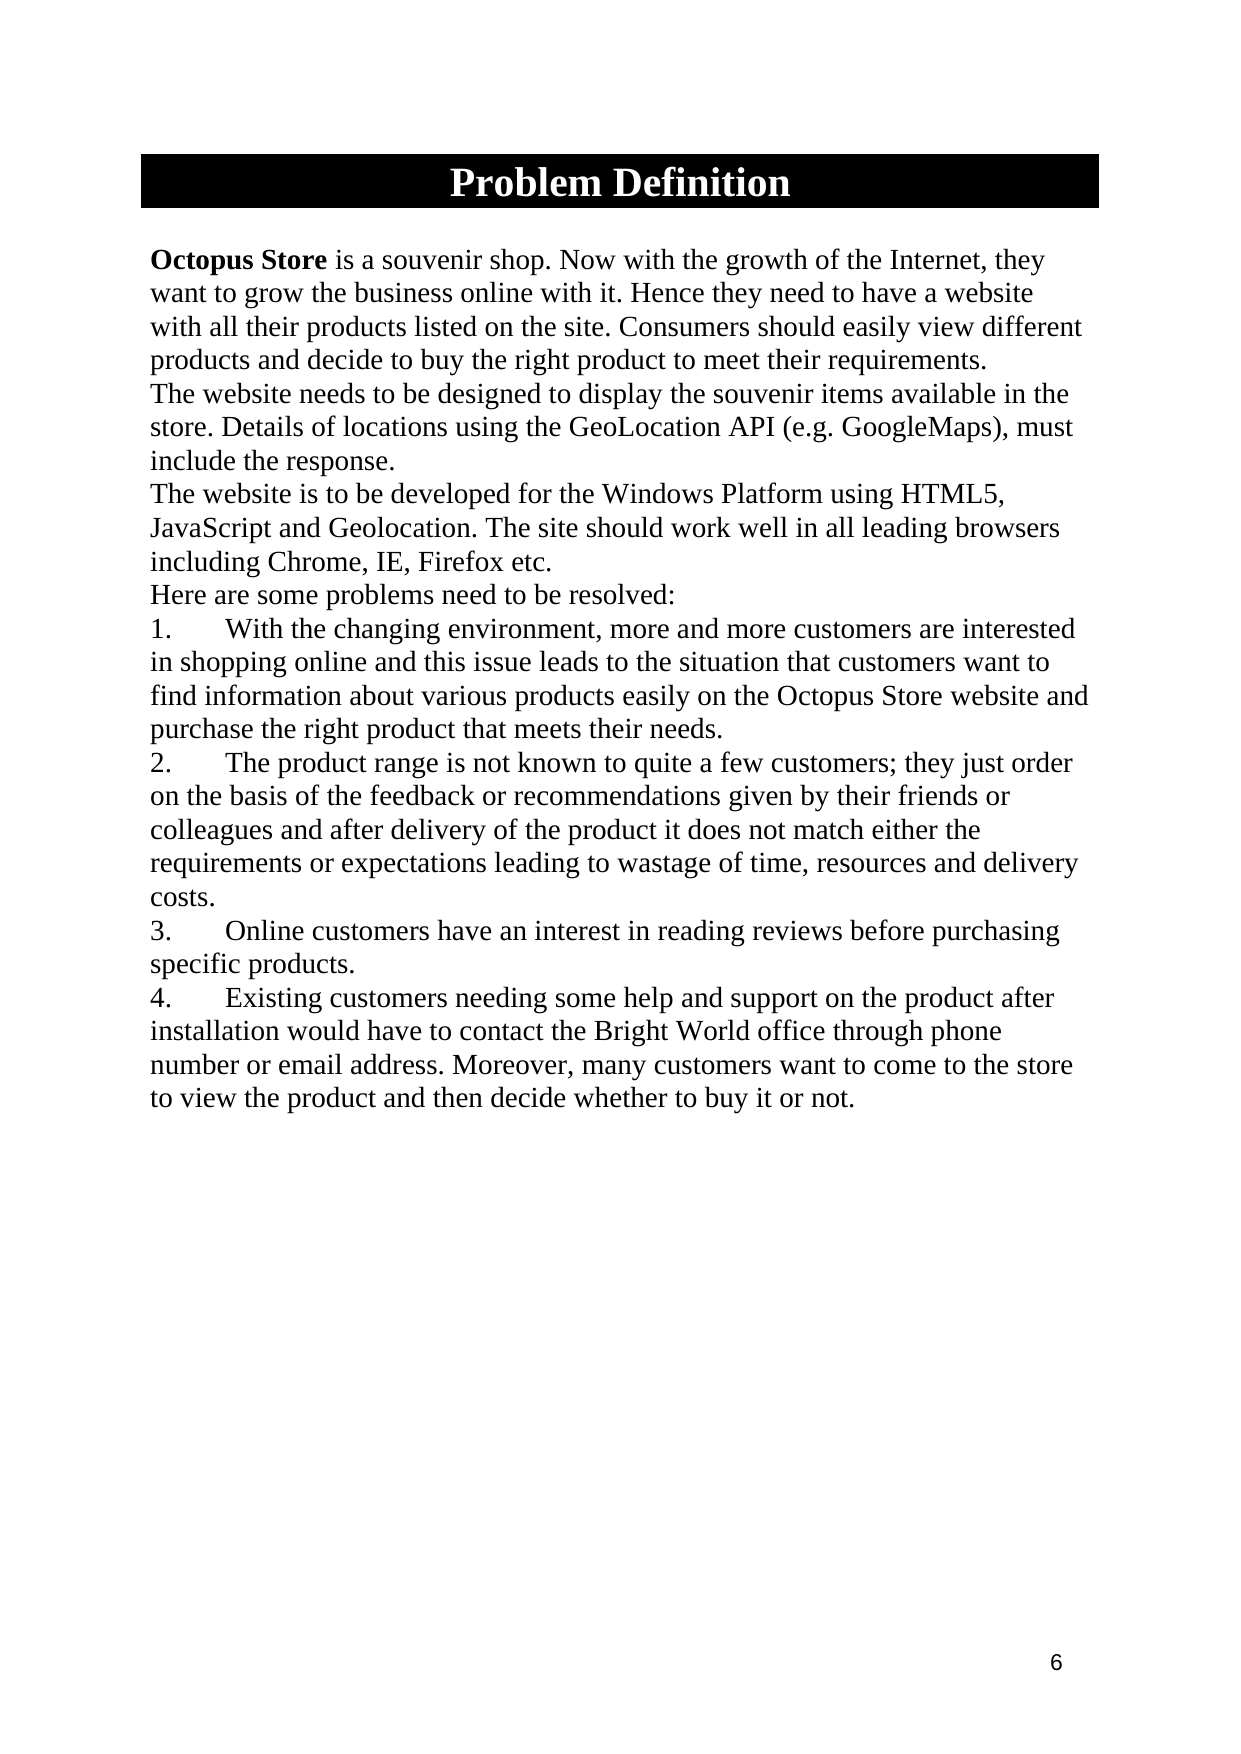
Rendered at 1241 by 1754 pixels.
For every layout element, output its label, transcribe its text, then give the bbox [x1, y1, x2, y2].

text The website needs to be designed to display the souvenir items available in the store. Details of locations using the GeoLocation API (e.g. GoogleMaps), must include the response. [150, 376, 1090, 477]
text 3. Online customers have an interest in reading reviews before purchasing specific products. [150, 913, 1090, 980]
text 2. The product range is not known to quite a few customers; they just order on the basis of the feedback or recommendations given by their friends or colleagues and after delivery of the product it does not match either the requirements or expectations leading to wastage of time, resources and delivery costs. [150, 745, 1090, 913]
text The website is to be developed for the Windows Platform using HTML5, JavaScript and Geolocation. The site should work well in all leading browsers including Chrome, IE, Firefox etc. [150, 477, 1090, 577]
text 1. With the changing environment, more and more customers are interested in shopping online and this issue leads to the situation that customers want to find information about various products easily on the Octopus Store website and purchase the right product that meets their needs. [150, 611, 1090, 745]
text 4. Existing customers needing some help and support on the product after installation would have to contact the Bright World office through phone number or email address. Moreover, many customers want to come to the store to view the product and then decide whether to buy it or not. [150, 980, 1090, 1114]
text Octopus Store is a souvenir shop. Now with the growth of the Internet, they want to grow the business online with it. Hence they need to have a website with all their products listed on the site. Consumers should easily view different products and decide to buy the right product to meet their requirements. [150, 242, 1090, 376]
text Here are some problems need to be resolved: [150, 577, 1090, 611]
subtitle Problem Definition [142, 155, 1098, 207]
